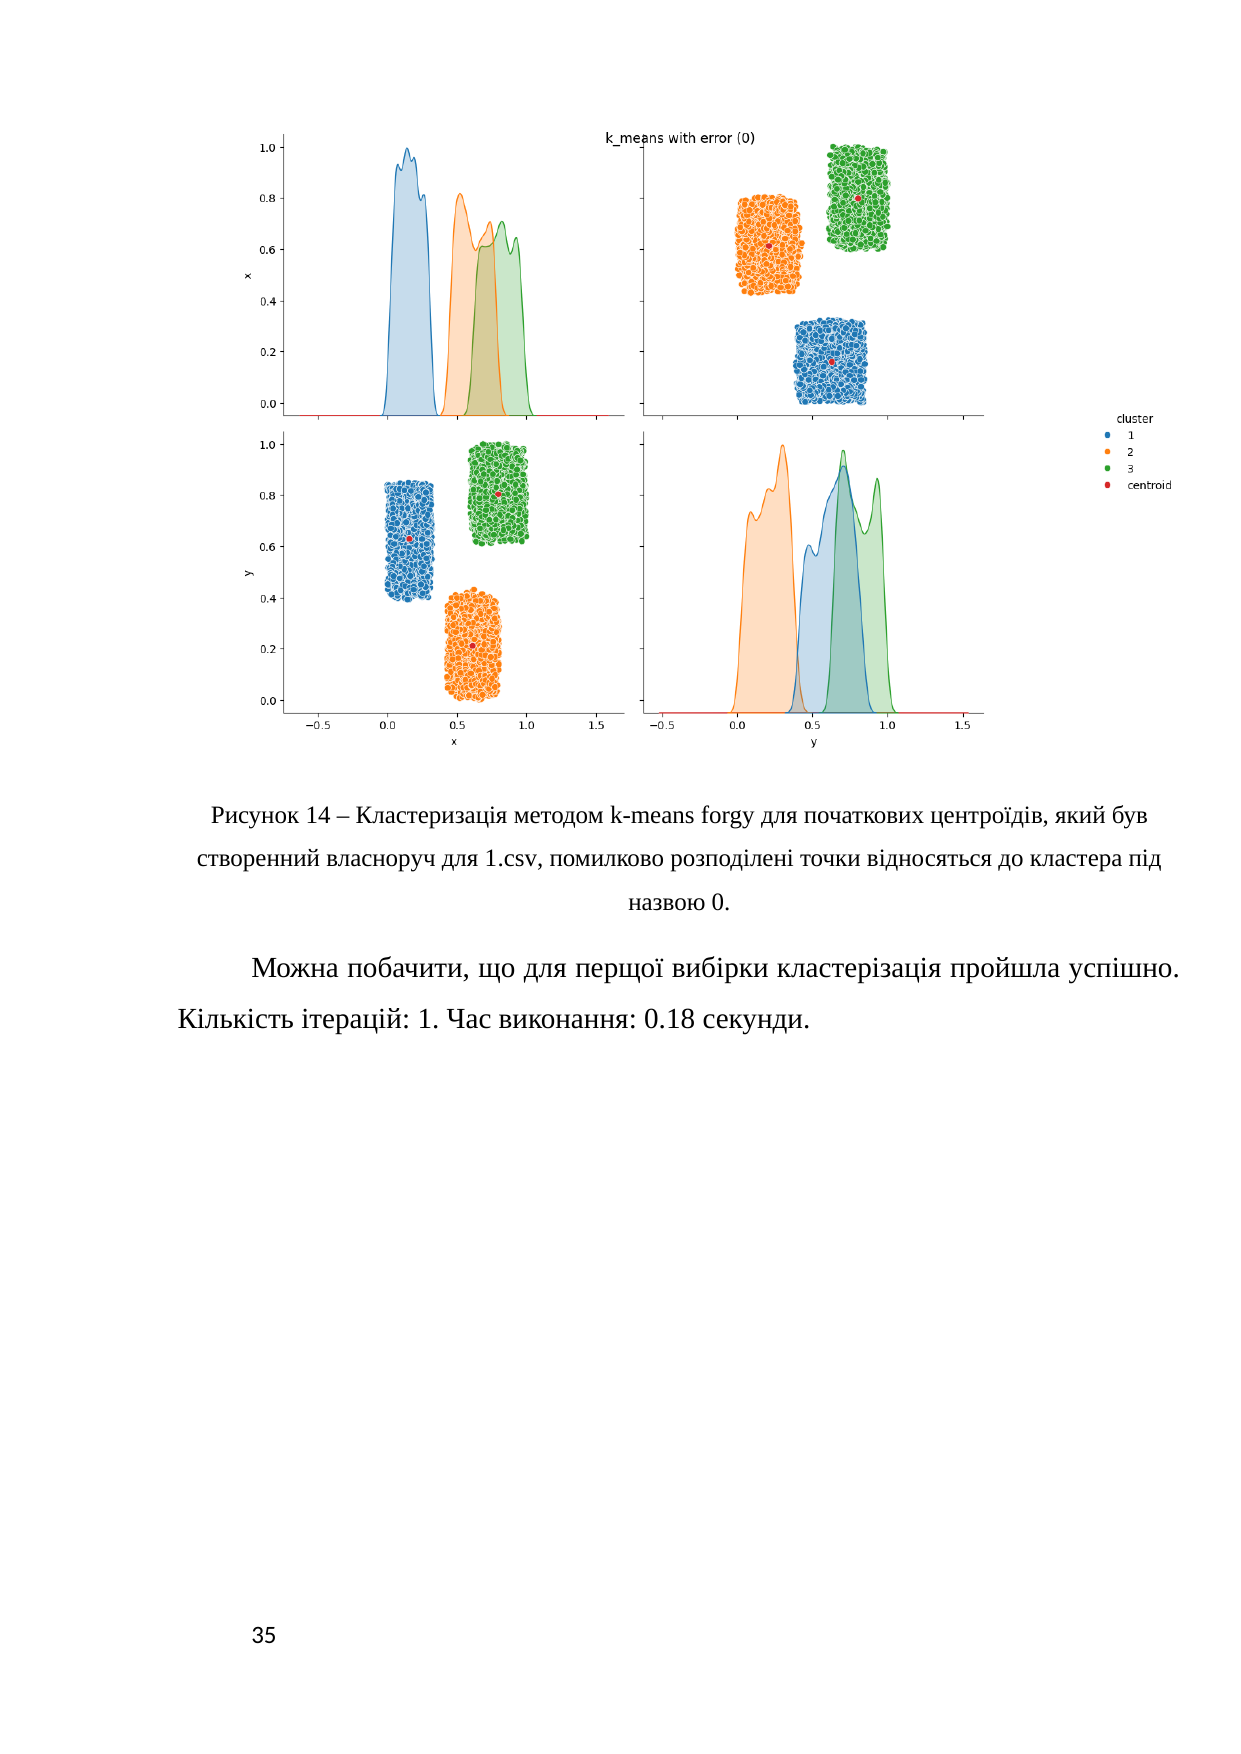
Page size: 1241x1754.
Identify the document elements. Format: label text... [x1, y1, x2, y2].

text Можна побачити, що для перщої вибірки кластерізація пройшла успішно. Кількість ітерацій: 1. Час виконання: 0.18 секунди. [177, 951, 1181, 1034]
text Рисунок 14 – Кластеризація методом k-means forgy для початкових центроїдів, який був створенний власноруч для 1.csv, помилково розподілені точки відносяться до кластера під назвою 0. [177, 800, 1181, 915]
picture [177, 118, 1182, 786]
